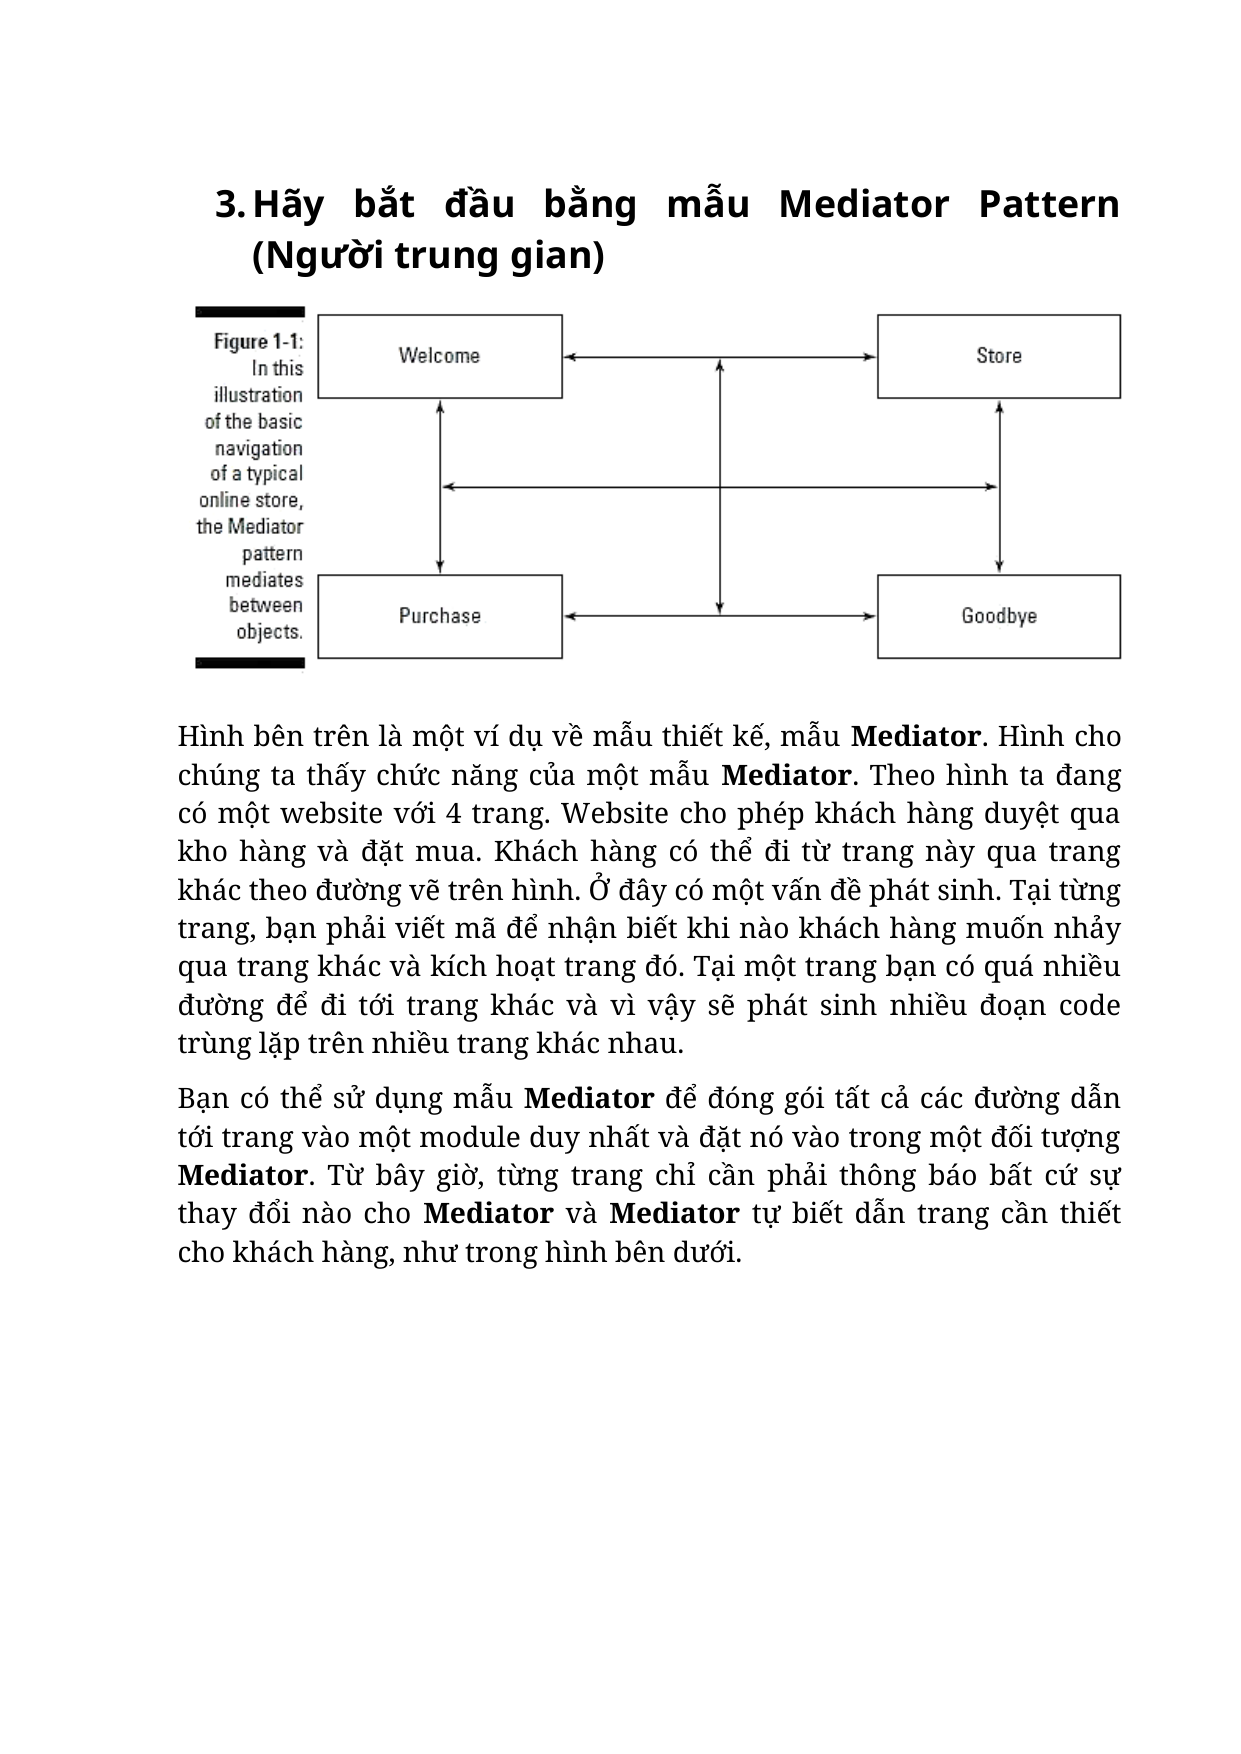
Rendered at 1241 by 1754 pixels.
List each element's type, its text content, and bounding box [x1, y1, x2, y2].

subtitle Hãy bắt đầu bằng mẫu Mediator Pattern (Người trung gian) [215, 177, 1122, 279]
text Hình bên trên là một ví dụ về mẫu thiết kế, mẫu Mediator. Hình cho chúng ta thấy chức năng của một mẫu Mediator. Theo hình ta đang có một website với 4 trang. Website cho phép khách hàng duyệt qua kho hàng và đặt mua. Khách hàng có thể đi từ trang này qua trang khác theo đường vẽ trên hình. Ở đây có một vấn đề phát sinh. Tại từng trang, bạn phải viết mã để nhận biết khi nào khách hàng muốn nhảy qua trang khác và kích hoạt trang đó. Tại một trang bạn có quá nhiều đường để đi tới trang khác và vì vậy sẽ phát sinh nhiều đoạn code trùng lặp trên nhiều trang khác nhau. [177, 717, 1122, 1062]
text Bạn có thể sử dụng mẫu Mediator để đóng gói tất cả các đường dẫn tới trang vào một module duy nhất và đặt nó vào trong một đối tượng Mediator. Từ bây giờ, từng trang chỉ cần phải thông báo bất cứ sự thay đổi nào cho Mediator và Mediator tự biết dẫn trang cần thiết cho khách hàng, như trong hình bên dưới. [177, 1079, 1122, 1270]
picture [177, 291, 1173, 700]
